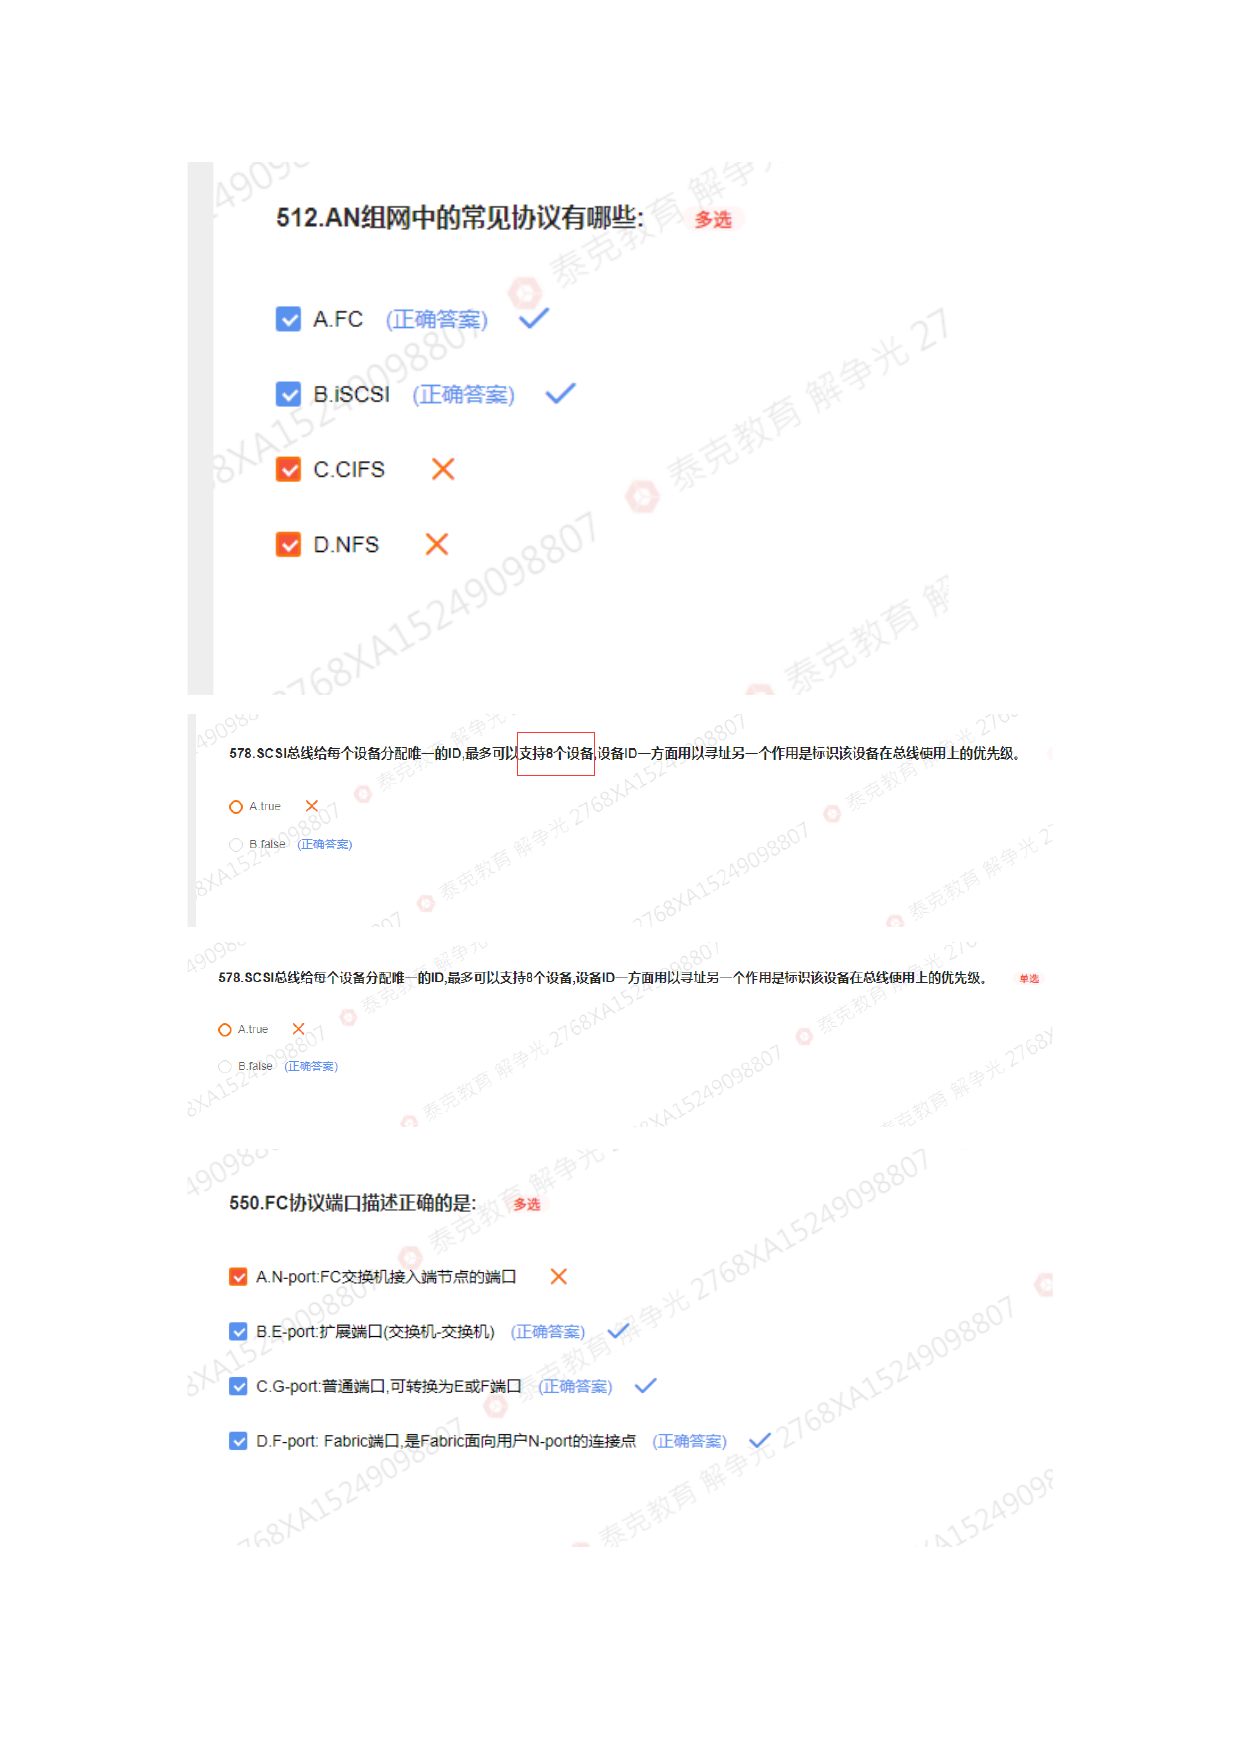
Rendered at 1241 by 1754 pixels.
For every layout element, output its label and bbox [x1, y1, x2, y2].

picture [187, 714, 1053, 927]
picture [187, 162, 949, 695]
picture [187, 1149, 1053, 1547]
picture [187, 942, 1053, 1127]
